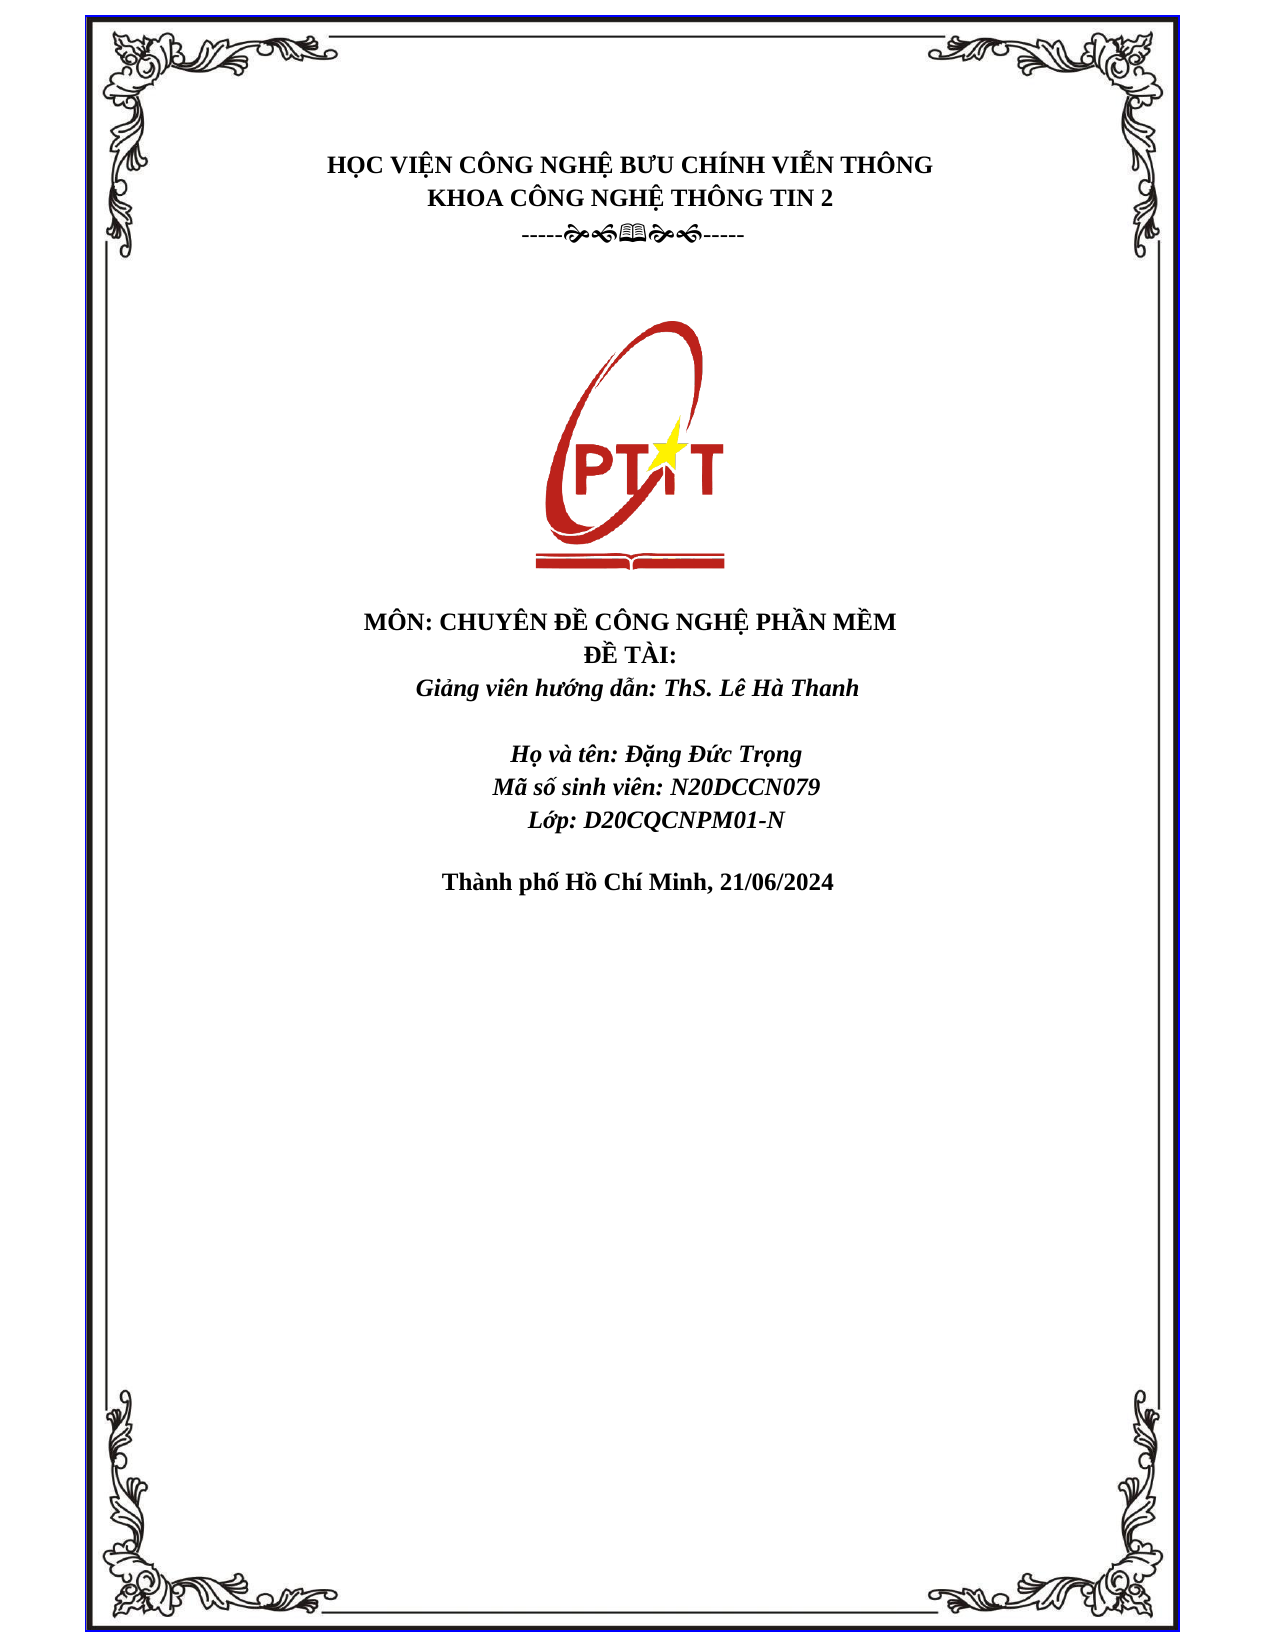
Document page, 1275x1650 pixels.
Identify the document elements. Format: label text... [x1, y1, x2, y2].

text -----🙞🙜🕮🙞🙜----- [106, 216, 1130, 250]
list Lớp: D20CQCNPM01-N [187, 805, 1125, 834]
text KHOA CÔNG NGHỆ THÔNG TIN 2 [106, 183, 1125, 212]
text Mã số sinh viên: N20DCCN079 [150, 772, 1125, 801]
text Họ và tên: Đặng Đức Trọng [150, 739, 1125, 768]
text ĐỀ TÀI: [106, 640, 1125, 669]
picture [86, 17, 1178, 1630]
text Thành phố Hồ Chí Minh, 21/06/2024 [150, 867, 1125, 896]
text Giảng viên hướng dẫn: ThS. Lê Hà Thanh [150, 673, 1125, 702]
text HỌC VIỆN CÔNG NGHỆ BƯU CHÍNH VIỄN THÔNG [106, 150, 1125, 179]
text MÔN: CHUYÊN ĐỀ CÔNG NGHỆ PHẦN MỀM [106, 607, 1125, 636]
